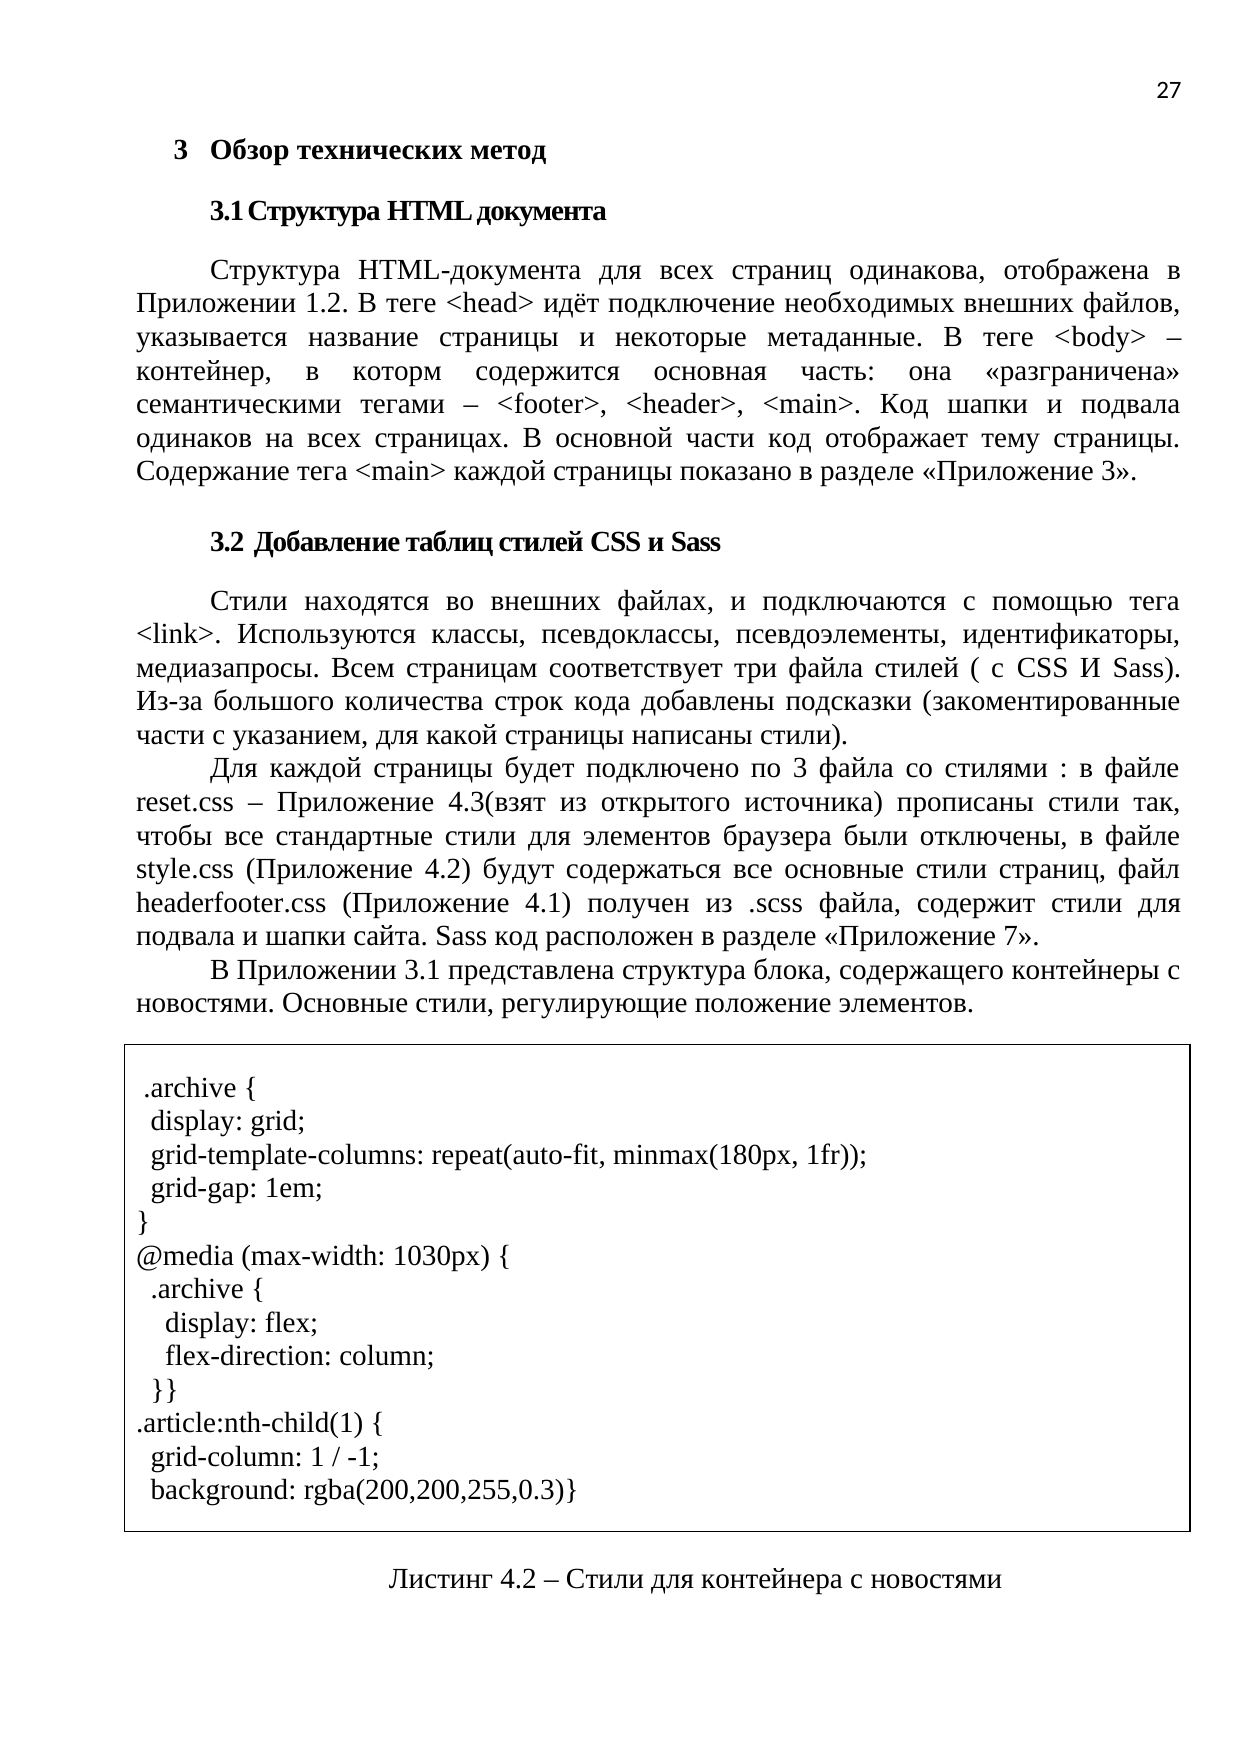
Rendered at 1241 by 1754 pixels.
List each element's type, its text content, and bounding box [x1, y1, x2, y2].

text В Приложении 3.1 представлена структура блока, содержащего контейнеры с новостями. Основные стили, регулирующие положение элементов. [136, 952, 1181, 1019]
text display: flex; [136, 1305, 1181, 1338]
text Структура HTML-документа для всех страниц одинакова, отображена в Приложении 1.2. В теге <head> идёт подключение необходимых внешних файлов, указывается название страницы и некоторые метаданные. В теге <body> – контейнер, в которм содержится основная часть: она «разграничена» семантическими тегами – <footer>, <header>, <main>. Код шапки и подвала одинаков на всех страницах. В основной части код отображает тему страницы. Содержание тега <main> каждой страницы показано в разделе «Приложение 3». [136, 252, 1181, 487]
list Обзор технических метод [173, 132, 1181, 166]
text Для каждой страницы будет подключено по 3 файла со стилями : в файле reset.css – Приложение 4.3(взят из открытого источника) прописаны стили так, чтобы все стандартные стили для элементов браузера были отключены, в файле style.css (Приложение 4.2) будут содержаться все основные стили страниц, файл headerfooter.css (Приложение 4.1) получен из .scss файла, содержит стили для подвала и шапки сайта. Sass код расположен в разделе «Приложение 7». [136, 751, 1181, 952]
text .archive { [125, 1045, 1189, 1103]
text }} [136, 1372, 1181, 1405]
text Стили находятся во внешних файлах, и подключаются с помощью тега <link>. Используются классы, псевдоклассы, псевдоэлементы, идентификаторы, медиазапросы. Всем страницам соответствует три файла стилей ( с CSS И Sass). Из-за большого количества строк кода добавлены подсказки (закоментированные части с указанием, для какой страницы написаны стили). [136, 583, 1181, 751]
title Добавление таблиц стилей CSS и Sass [210, 524, 1181, 558]
text Листинг 4.2 – Стили для контейнера с новостями [136, 1561, 1181, 1595]
text flex-direction: column; [136, 1338, 1181, 1372]
text display: grid; [136, 1103, 1181, 1137]
text background: rgba(200,200,255,0.3)} [125, 1446, 1189, 1531]
text grid-gap: 1em; [136, 1171, 1181, 1204]
title Структура HTML документа [209, 193, 1181, 227]
text @media (max-width: 1030px) { [136, 1238, 1181, 1271]
text } [136, 1204, 1181, 1238]
text grid-template-columns: repeat(auto-fit, minmax(180px, 1fr)); [136, 1137, 1181, 1171]
text .article:nth-child(1) { [136, 1405, 1181, 1439]
text .archive { [136, 1271, 1181, 1305]
